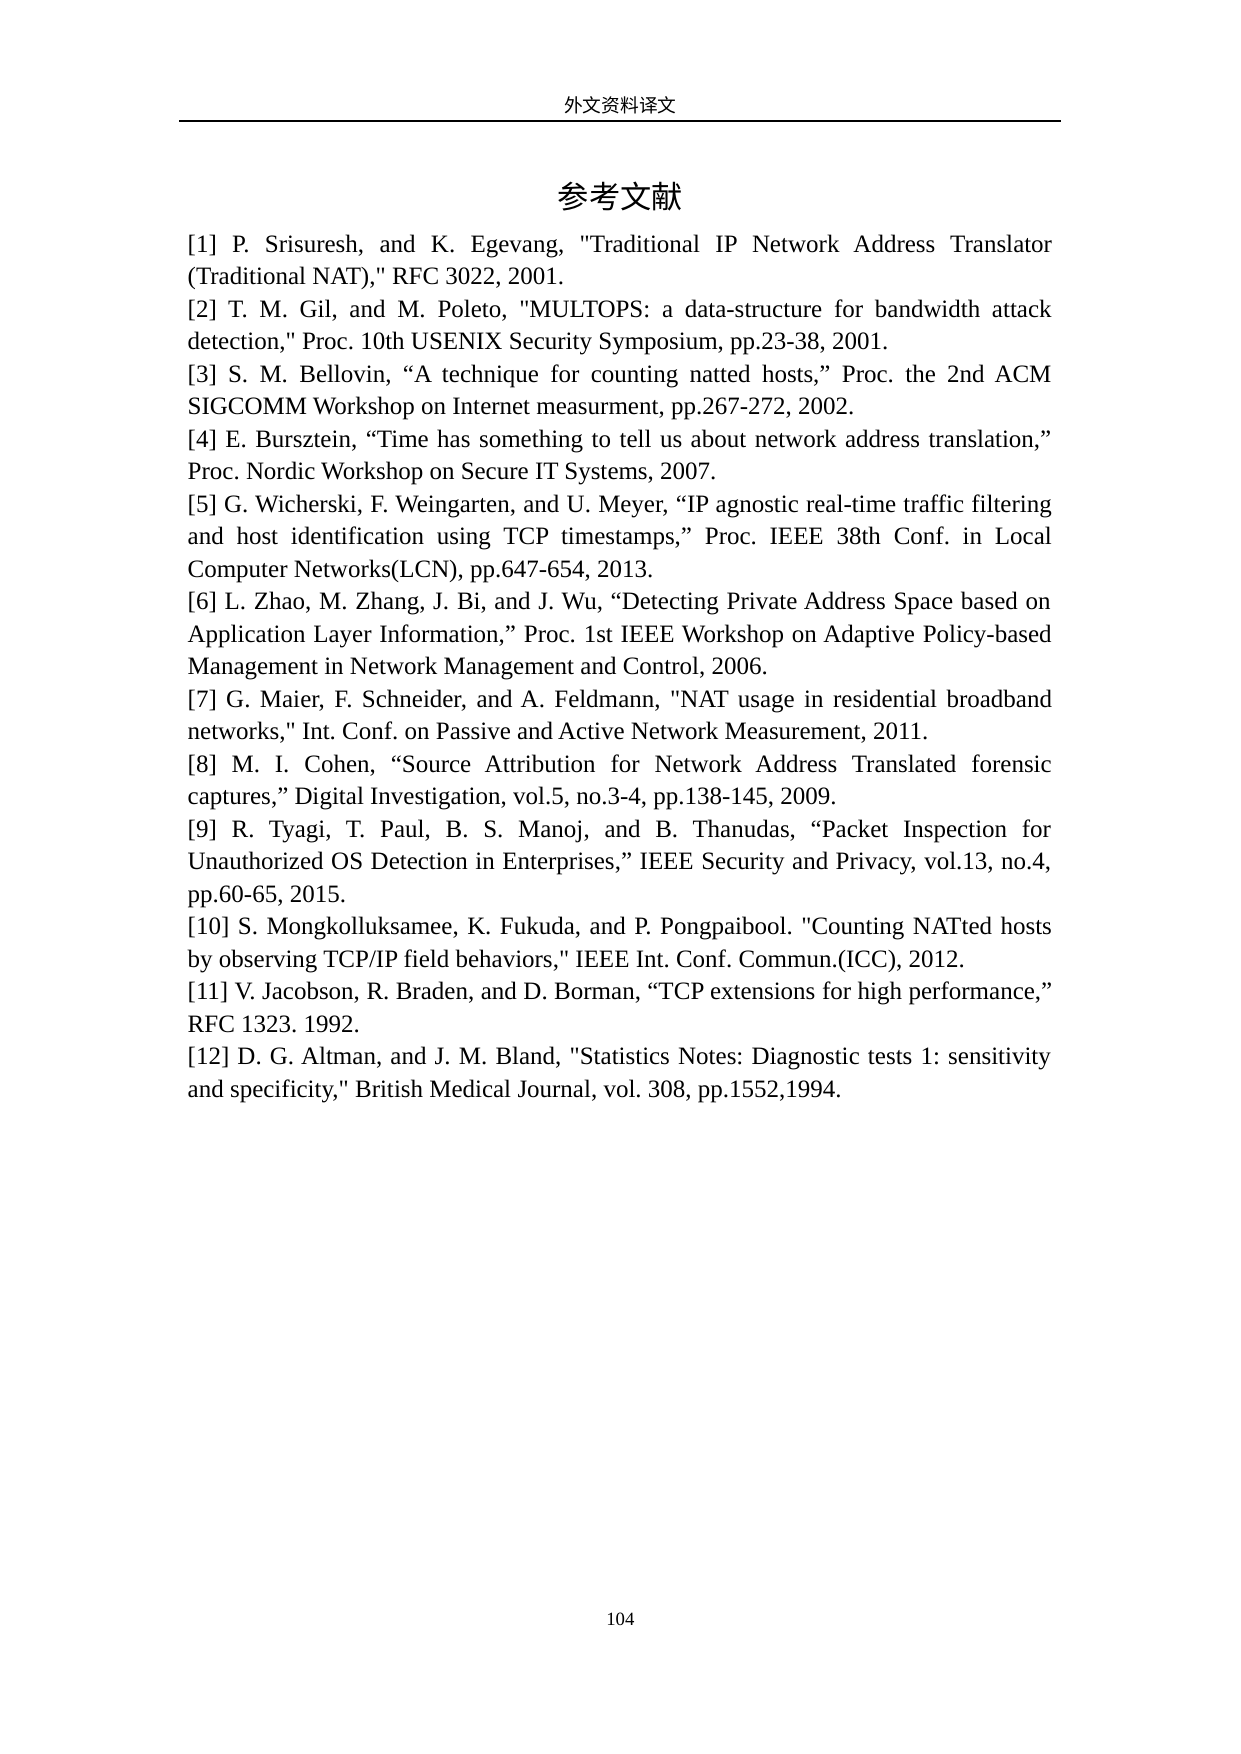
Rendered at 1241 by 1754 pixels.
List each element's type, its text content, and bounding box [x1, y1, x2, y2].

text [2] T. M. Gil, and M. Poleto, "MULTOPS: a data-structure for bandwidth attack detection," Proc. 10th USENIX Security Symposium, pp.23-38, 2001. [187, 292, 1053, 357]
text [11] V. Jacobson, R. Braden, and D. Borman, “TCP extensions for high performance,” RFC 1323. 1992. [187, 974, 1053, 1039]
text 参考文献 [187, 162, 1053, 227]
text [8] M. I. Cohen, “Source Attribution for Network Address Translated forensic captures,” Digital Investigation, vol.5, no.3-4, pp.138-145, 2009. [187, 747, 1053, 812]
text [10] S. Mongkolluksamee, K. Fukuda, and P. Pongpaibool. "Counting NATted hosts by observing TCP/IP field behaviors," IEEE Int. Conf. Commun.(ICC), 2012. [187, 909, 1053, 974]
text [9] R. Tyagi, T. Paul, B. S. Manoj, and B. Thanudas, “Packet Inspection for Unauthorized OS Detection in Enterprises,” IEEE Security and Privacy, vol.13, no.4, pp.60-65, 2015. [187, 812, 1053, 909]
text [4] E. Bursztein, “Time has something to tell us about network address translation,” Proc. Nordic Workshop on Secure IT Systems, 2007. [187, 422, 1053, 487]
text [6] L. Zhao, M. Zhang, J. Bi, and J. Wu, “Detecting Private Address Space based on Application Layer Information,” Proc. 1st IEEE Workshop on Adaptive Policy-based Management in Network Management and Control, 2006. [187, 584, 1053, 682]
text [7] G. Maier, F. Schneider, and A. Feldmann, "NAT usage in residential broadband networks," Int. Conf. on Passive and Active Network Measurement, 2011. [187, 682, 1053, 747]
text [12] D. G. Altman, and J. M. Bland, "Statistics Notes: Diagnostic tests 1: sensitivity and specificity," British Medical Journal, vol. 308, pp.1552,1994. [187, 1039, 1053, 1104]
text [5] G. Wicherski, F. Weingarten, and U. Meyer, “IP agnostic real-time traffic filtering and host identification using TCP timestamps,” Proc. IEEE 38th Conf. in Local Computer Networks(LCN), pp.647-654, 2013. [187, 487, 1053, 584]
text [1] P. Srisuresh, and K. Egevang, "Traditional IP Network Address Translator (Traditional NAT)," RFC 3022, 2001. [187, 227, 1053, 292]
text [3] S. M. Bellovin, “A technique for counting natted hosts,” Proc. the 2nd ACM SIGCOMM Workshop on Internet measurment, pp.267-272, 2002. [187, 357, 1053, 422]
